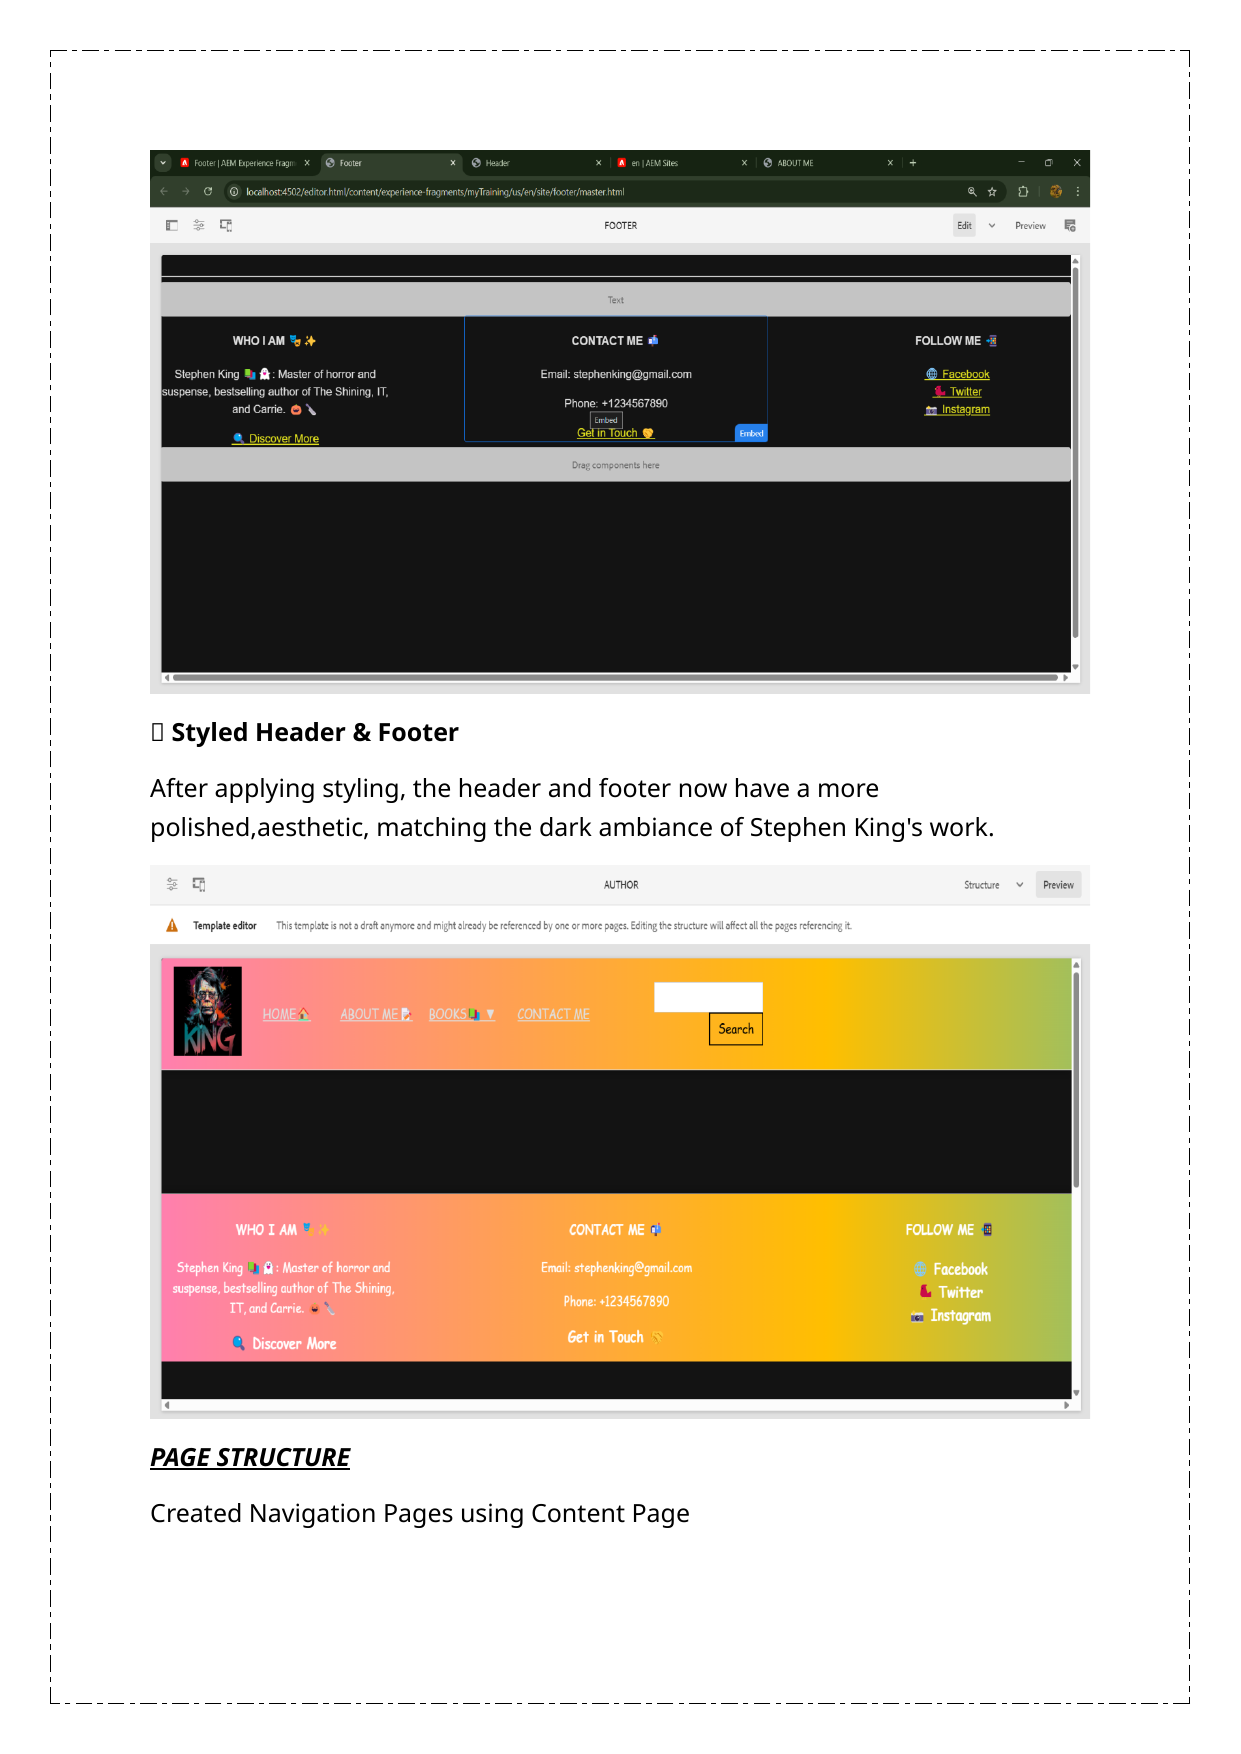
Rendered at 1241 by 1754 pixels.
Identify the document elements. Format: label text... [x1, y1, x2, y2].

picture [150, 150, 1091, 694]
text After applying styling, the header and footer now have a more polished,aesthetic, matching the dark ambiance of Stephen King's work. [150, 771, 1090, 844]
text PAGE STRUCTURE [150, 1439, 1090, 1473]
text Created Navigation Pages using Content Page [150, 1495, 1090, 1529]
picture [150, 865, 1091, 1419]
text 🎨 Styled Header & Footer [150, 715, 1090, 749]
